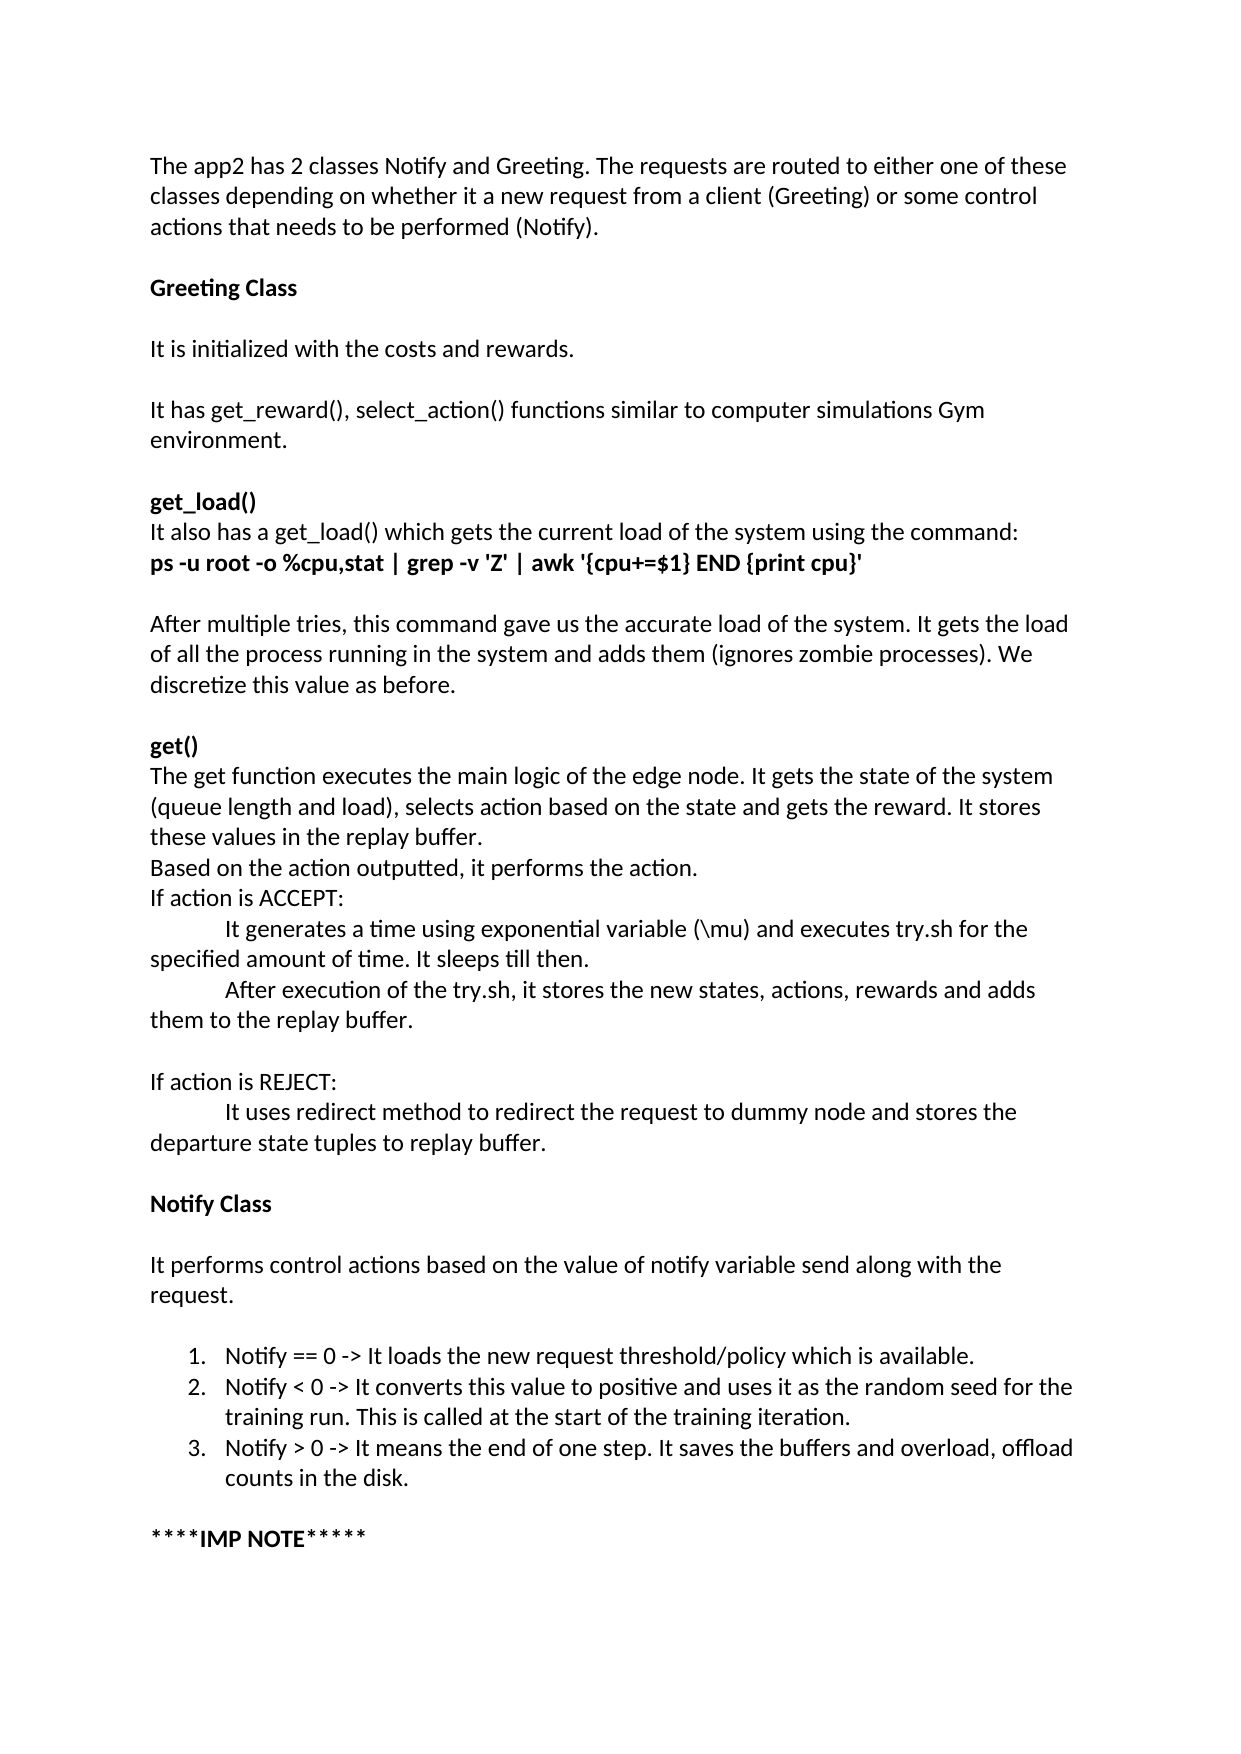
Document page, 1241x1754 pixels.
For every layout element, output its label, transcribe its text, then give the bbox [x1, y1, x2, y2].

text Notify Class [150, 1188, 1090, 1218]
text Greeting Class [150, 272, 1090, 303]
text It performs control actions based on the value of notify variable send along with the request. [150, 1249, 1090, 1310]
text It is initialized with the costs and rewards. [150, 333, 1090, 364]
text It uses redirect method to redirect the request to dummy node and stores the departure state tuples to replay buffer. [150, 1096, 1090, 1157]
text It has get_reward(), select_action() functions similar to computer simulations Gym environment. [150, 394, 1090, 455]
text It generates a time using exponential variable (\mu) and executes try.sh for the specified amount of time. It sleeps till then. [150, 913, 1090, 974]
text ****IMP NOTE***** [150, 1523, 1090, 1554]
text get() [150, 730, 1090, 760]
list Notify < 0 -> It converts this value to positive and uses it as the random seed for the training run. This is called at the start of the training iteration. [187, 1371, 1090, 1432]
text The get function executes the main logic of the edge node. It gets the state of the system (queue length and load), selects action based on the state and gets the reward. It stores these values in the replay buffer. [150, 760, 1090, 852]
list Notify > 0 -> It means the end of one step. It saves the buffers and overload, offload counts in the disk. [187, 1432, 1090, 1493]
text After execution of the try.sh, it stores the new states, actions, rewards and adds them to the replay buffer. [150, 974, 1090, 1035]
text After multiple tries, this command gave us the accurate load of the system. It gets the load of all the process running in the system and adds them (ignores zombie processes). We discretize this value as before. [150, 608, 1090, 699]
text Based on the action outputted, it performs the action. [150, 852, 1090, 882]
text get_load() [150, 486, 1090, 516]
text It also has a get_load() which gets the current load of the system using the command: [150, 516, 1090, 547]
text The app2 has 2 classes Notify and Greeting. The requests are routed to either one of these classes depending on whether it a new request from a client (Greeting) or some control actions that needs to be performed (Notify). [150, 150, 1090, 242]
text If action is REJECT: [150, 1066, 1090, 1096]
list Notify == 0 -> It loads the new request threshold/policy which is available. [187, 1340, 1090, 1371]
text If action is ACCEPT: [150, 882, 1090, 913]
text ps -u root -o %cpu,stat | grep -v 'Z' | awk '{cpu+=$1} END {print cpu}' [150, 547, 1090, 577]
